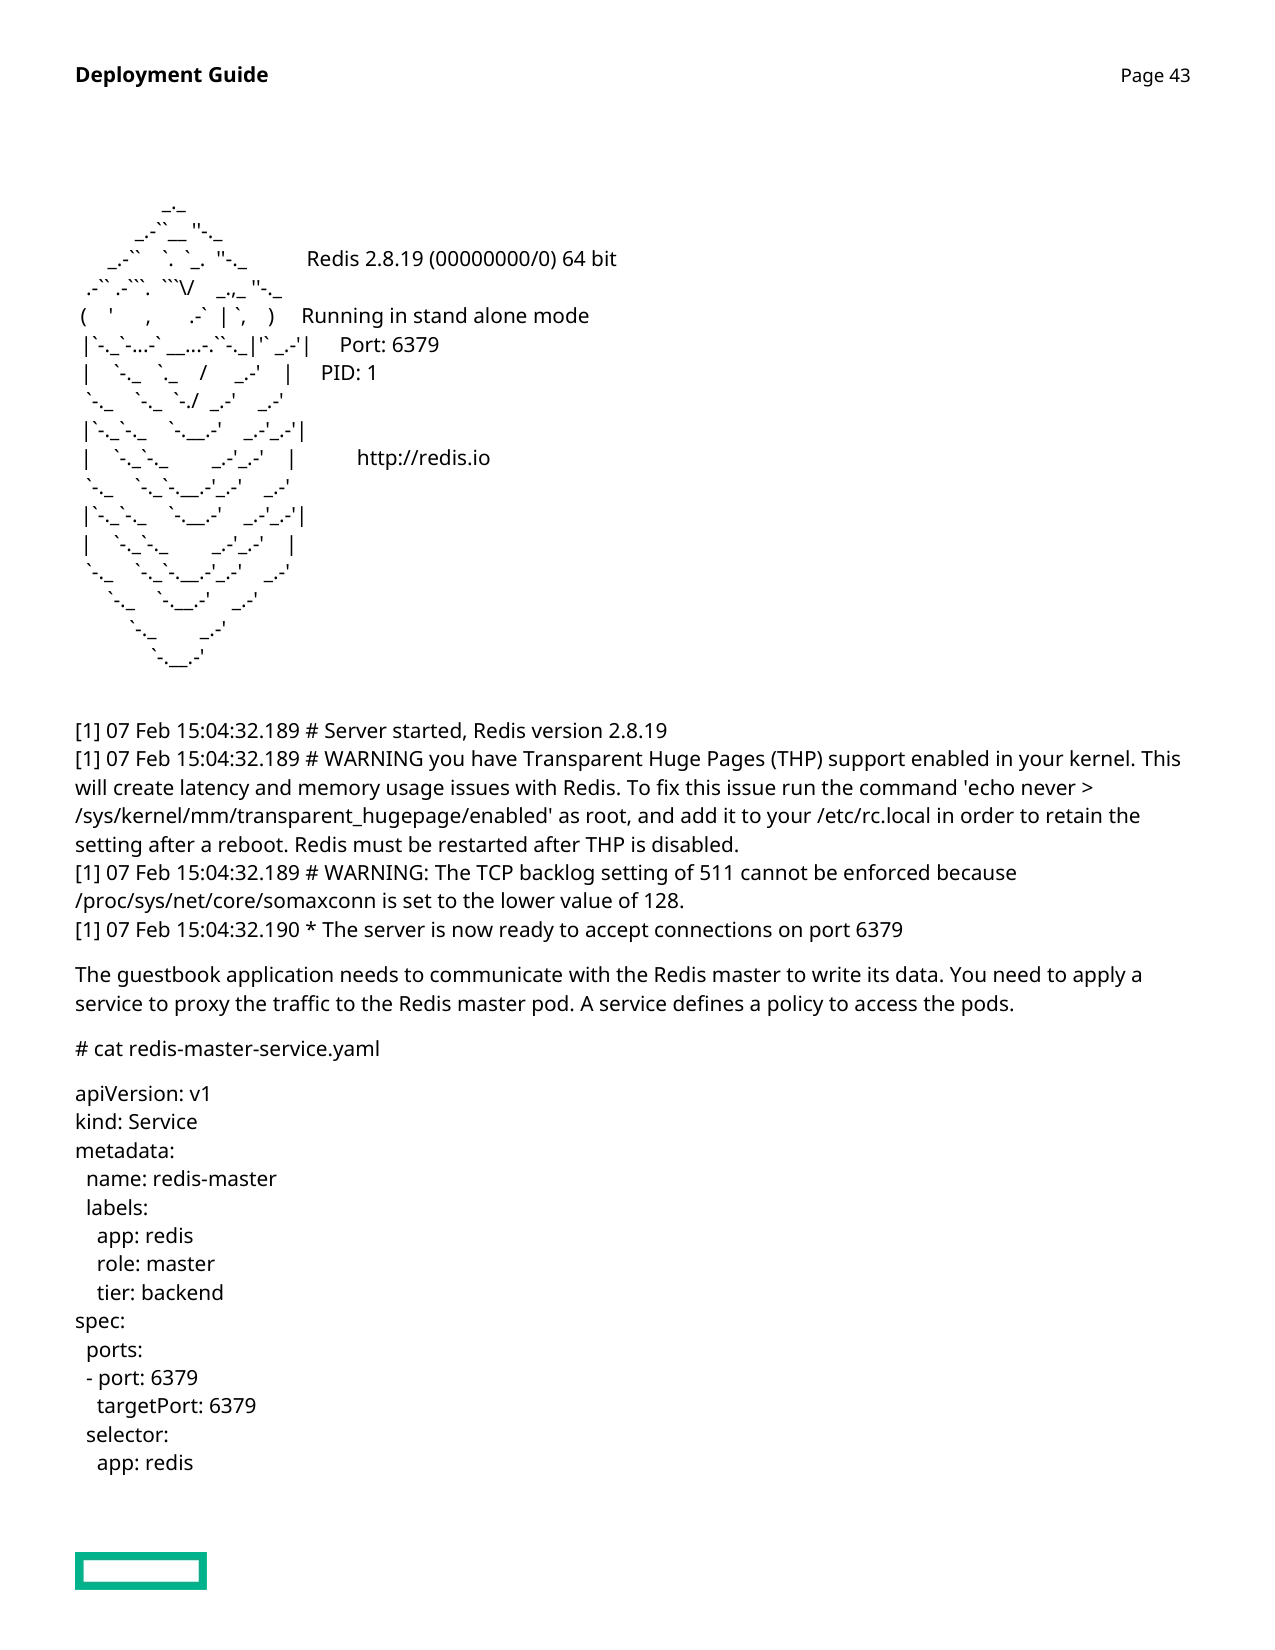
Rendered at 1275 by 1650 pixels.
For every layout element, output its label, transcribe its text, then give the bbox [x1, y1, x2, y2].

text The guestbook application needs to communicate with the Redis master to write its data. You need to apply a service to proxy the traffic to the Redis master pod. A service defines a policy to access the pods. [75, 960, 1200, 1017]
text _._ _.-``__ ''-._ _.-`` `. `_. ''-._ Redis 2.8.19 (00000000/0) 64 bit .-`` .-```. ```\/ _.,_ ''-._ ( ' , .-` | `, ) Running in stand alone mode |`-._`-...-` __...-.``-._|'` _.-'| Port: 6379 | `-._ `._ / _.-' | PID: 1 `-._ `-._ `-./ _.-' _.-' |`-._`-._ `-.__.-' _.-'_.-'| | `-._`-._ _.-'_.-' | http://redis.io `-._ `-._`-.__.-'_.-' _.-' |`-._`-._ `-.__.-' _.-'_.-'| | `-._`-._ _.-'_.-' | `-._ `-._`-.__.-'_.-' _.-' `-._ `-.__.-' _.-' `-._ _.-' `-.__.-' [75, 187, 1200, 699]
picture [75, 1552, 207, 1590]
text # cat redis-master-service.yaml [75, 1034, 1200, 1062]
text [75, 1079, 1200, 1477]
text [1] 07 Feb 15:04:32.189 # Server started, Redis version 2.8.19 [1] 07 Feb 15:04:32.189 # WARNING you have Transparent Huge Pages (THP) support enabled in your kernel. This will create latency and memory usage issues with Redis. To fix this issue run the command 'echo never > /sys/kernel/mm/transparent_hugepage/enabled' as root, and add it to your /etc/rc.local in order to retain the setting after a reboot. Redis must be restarted after THP is disabled. [1] 07 Feb 15:04:32.189 # WARNING: The TCP backlog setting of 511 cannot be enforced because /proc/sys/net/core/somaxconn is set to the lower value of 128. [1] 07 Feb 15:04:32.190 * The server is now ready to accept connections on port 6379 [75, 716, 1200, 943]
